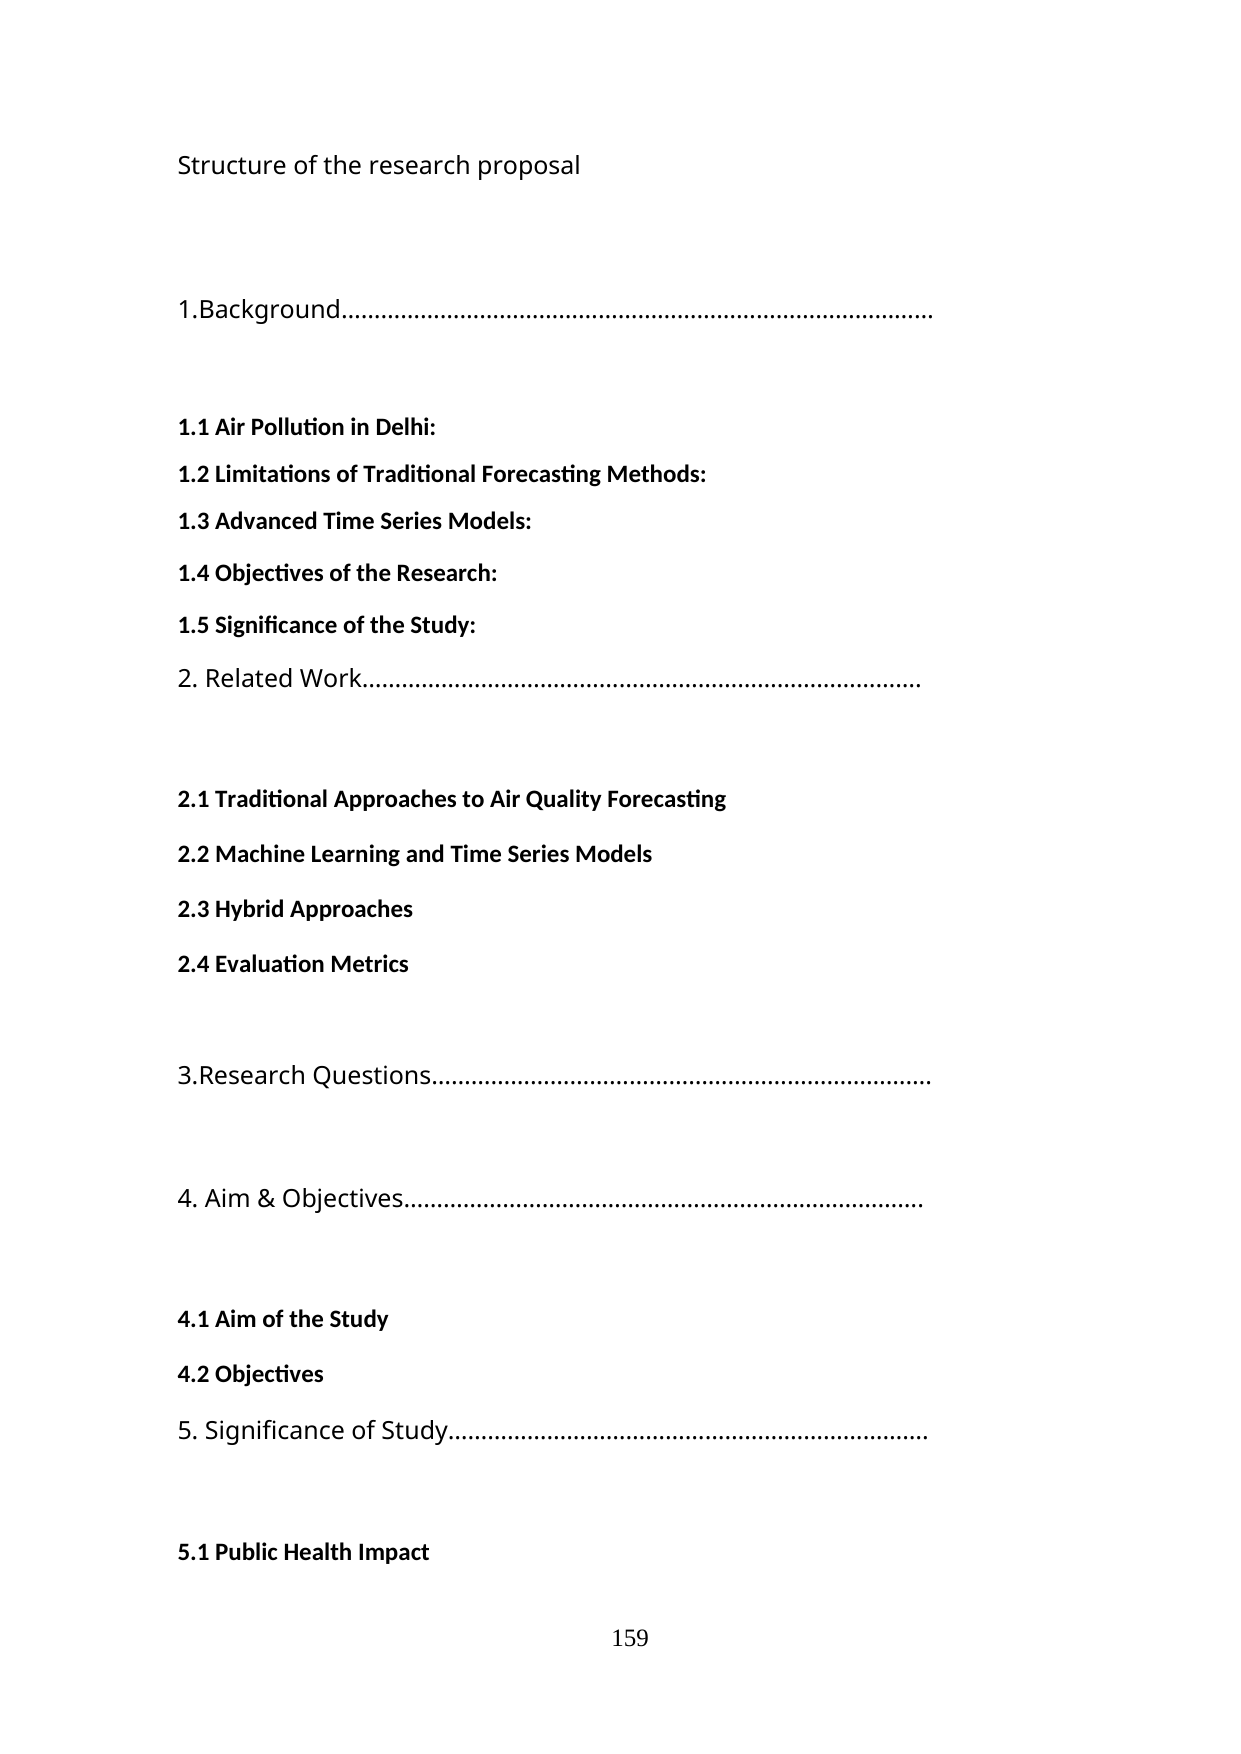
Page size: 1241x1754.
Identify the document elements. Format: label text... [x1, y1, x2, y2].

text 2.4 Evaluation Metrics [177, 948, 1122, 978]
text 1.1 Air Pollution in Delhi: [177, 411, 1122, 442]
text 4.2 Objectives [177, 1358, 1122, 1388]
text 3.Research Questions…………………………………………………………………. [177, 1057, 1122, 1091]
text 2.1 Traditional Approaches to Air Quality Forecasting [177, 783, 1122, 814]
text 1.3 Advanced Time Series Models: [177, 506, 1122, 536]
text 1.2 Limitations of Traditional Forecasting Methods: [177, 458, 1122, 489]
text 4.1 Aim of the Study [177, 1303, 1122, 1334]
text 2.3 Hybrid Approaches [177, 893, 1122, 923]
text 1.4 Objectives of the Research: [177, 557, 1122, 588]
text 1.5 Significance of the Study: [177, 609, 1122, 639]
text 5. Significance of Study………………………………………………………………. [177, 1413, 1122, 1447]
text 2.2 Machine Learning and Time Series Models [177, 838, 1122, 869]
text 5.1 Public Health Impact [177, 1536, 1122, 1566]
text 2. Related Work…………………………………………………………………………. [177, 661, 1122, 694]
text Structure of the research proposal [177, 148, 1122, 182]
text 1.Background……………………………………………………………………………… [177, 291, 1122, 325]
text 4. Aim & Objectives……………………………………………………………………. [177, 1180, 1122, 1214]
